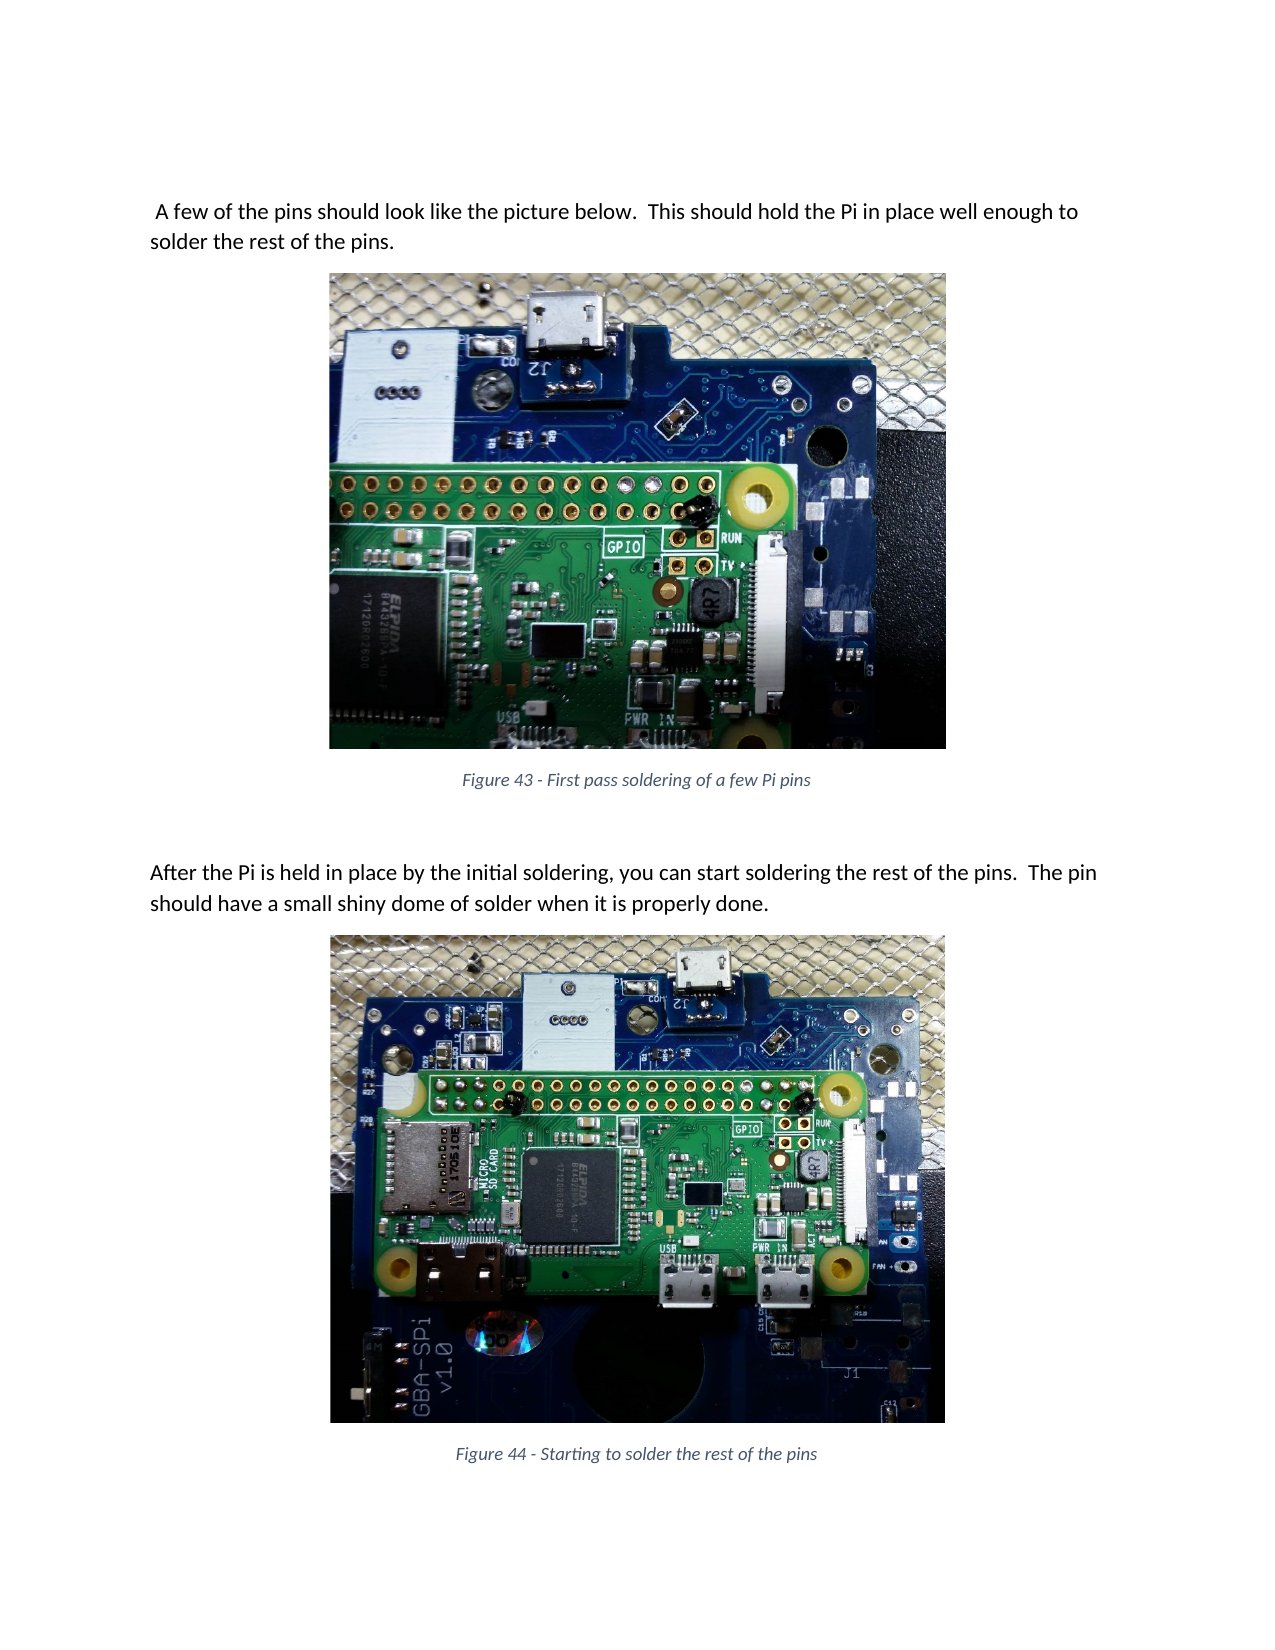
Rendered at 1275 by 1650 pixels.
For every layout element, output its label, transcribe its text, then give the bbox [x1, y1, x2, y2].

text After the Pi is held in place by the initial soldering, you can start soldering the rest of the pins. The pin should have a small shiny dome of solder when it is properly done. [150, 858, 1125, 917]
picture [330, 935, 945, 1423]
text A few of the pins should look like the picture below. This should hold the Pi in place well enough to solder the rest of the pins. [150, 197, 1125, 255]
text Figure 44 - Starting to solder the rest of the pins [150, 1442, 1125, 1465]
text Figure 43 - First pass soldering of a few Pi pins [150, 768, 1125, 791]
picture [329, 273, 946, 749]
